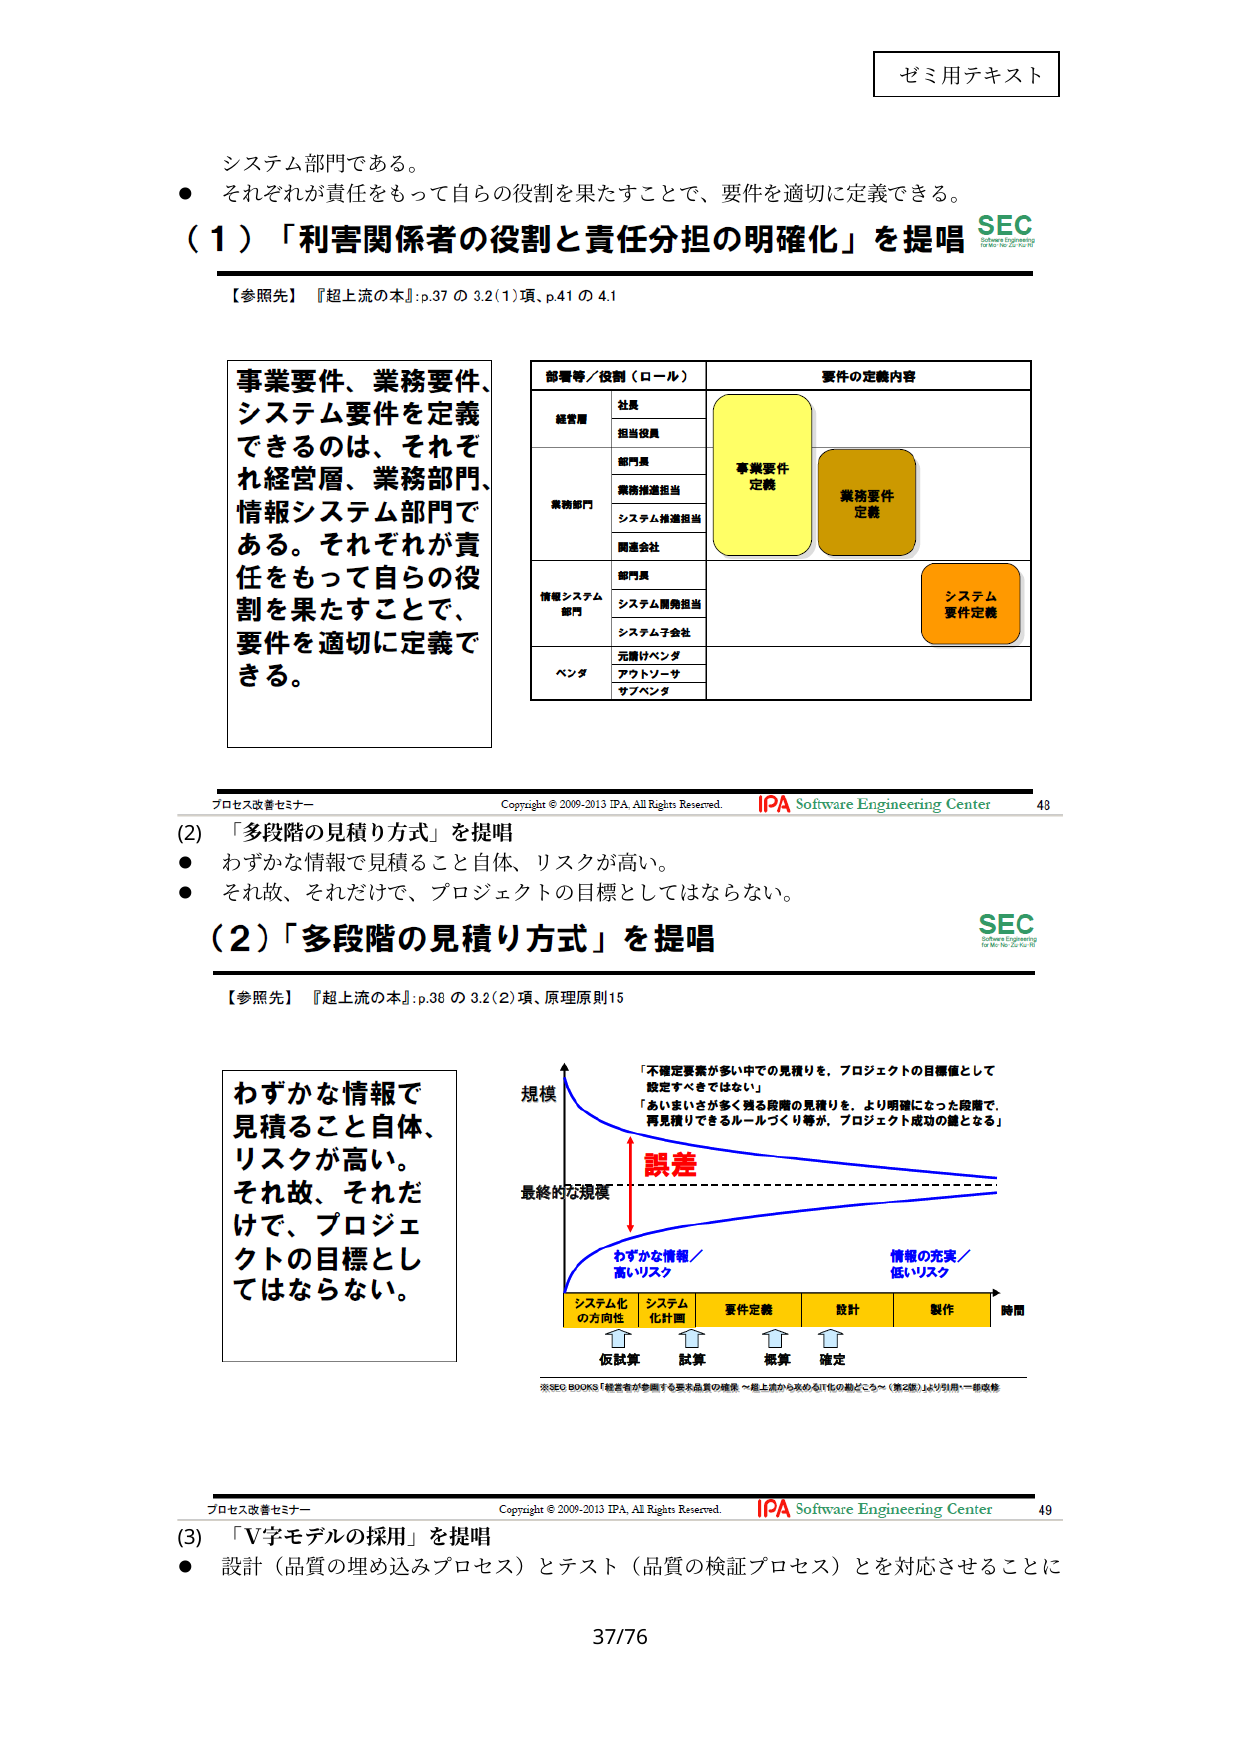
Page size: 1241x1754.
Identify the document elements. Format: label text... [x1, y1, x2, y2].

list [177, 148, 1063, 178]
picture [177, 906, 1063, 1521]
picture [177, 207, 1063, 817]
list わずかな情報で見積ること自体、リスクが高い。 [177, 847, 1063, 877]
list それぞれが責任をもって自らの役割を果たすことで、要件を適切に定義できる。 [177, 178, 1063, 207]
list それ故、それだけで、プロジェクトの目標としてはならない。 [177, 877, 1063, 906]
subtitle 「Ｖ字モデルの採用」を提唱 [177, 1521, 1063, 1550]
subtitle 「多段階の見積り方式」を提唱 [177, 817, 1063, 847]
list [177, 1550, 1063, 1580]
